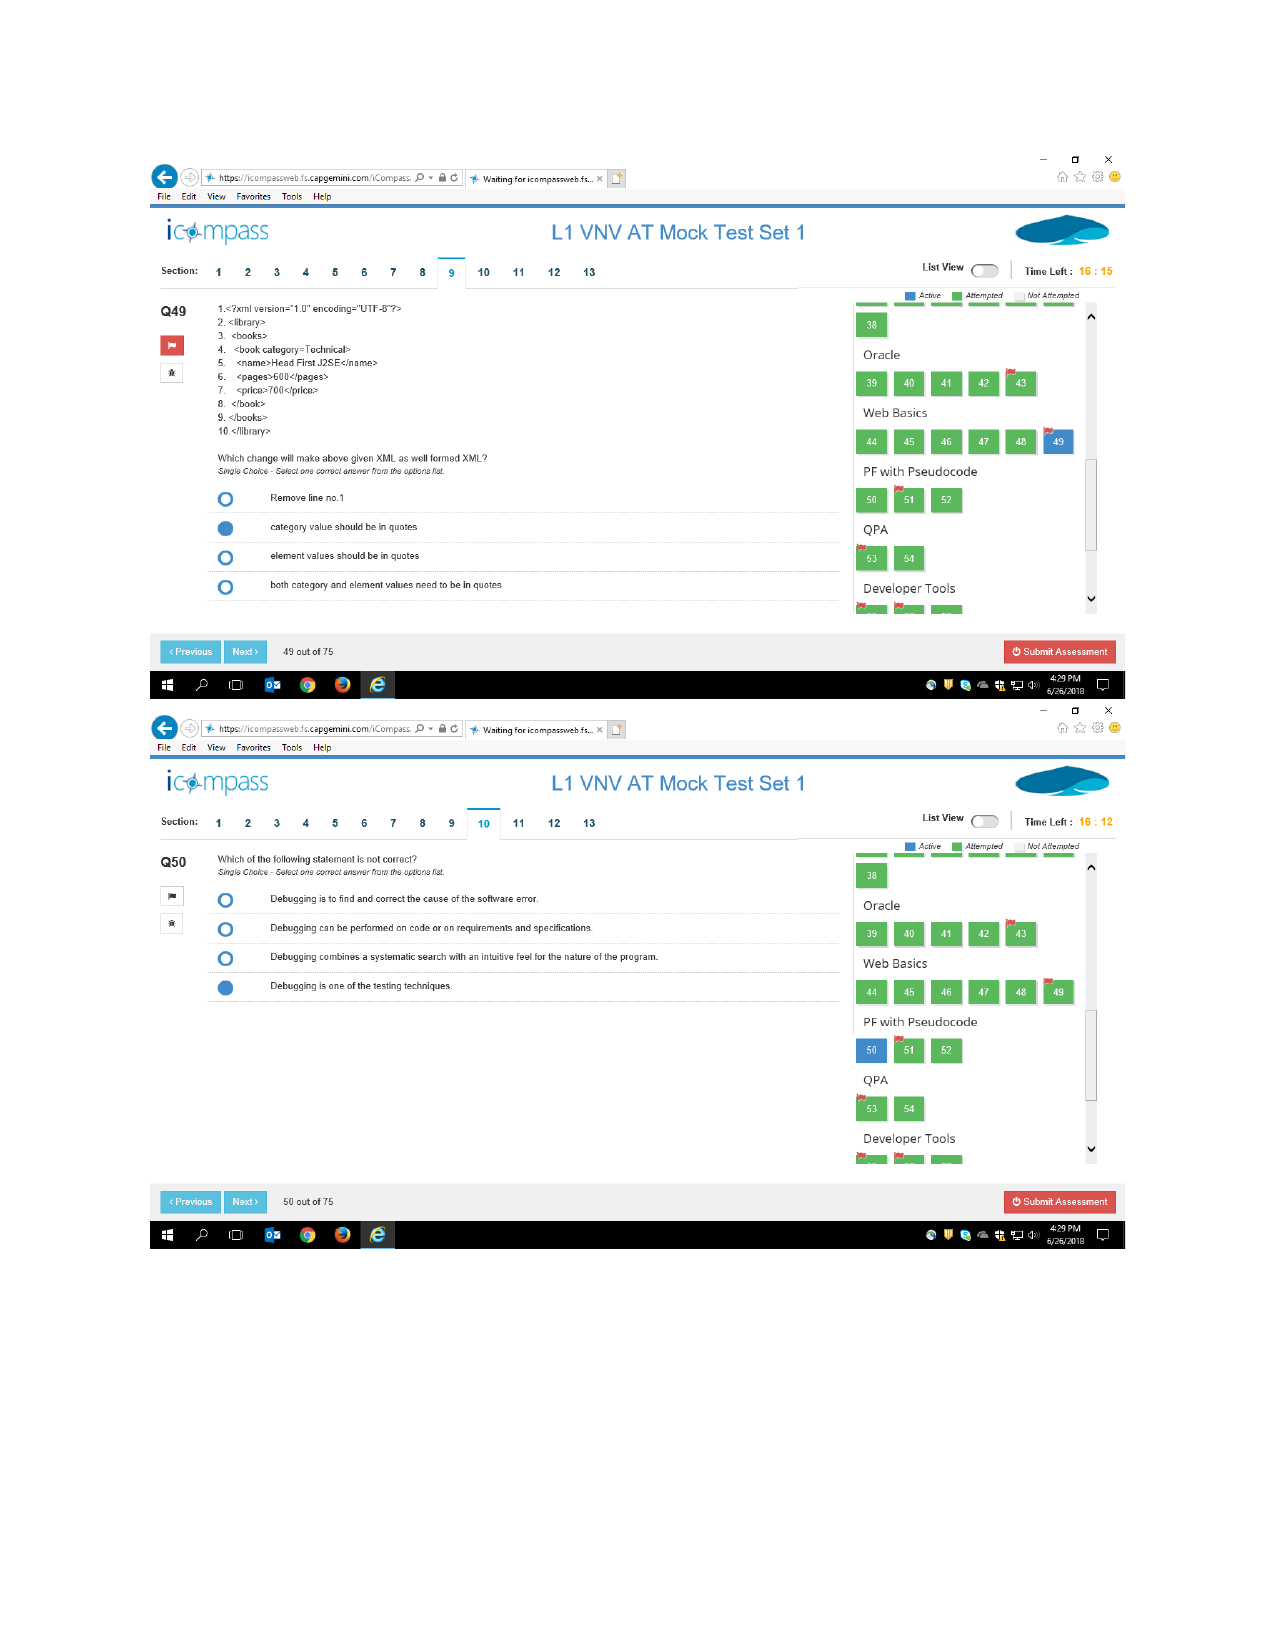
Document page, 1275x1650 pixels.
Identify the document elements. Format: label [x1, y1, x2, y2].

picture [150, 700, 1125, 1249]
picture [150, 150, 1125, 699]
